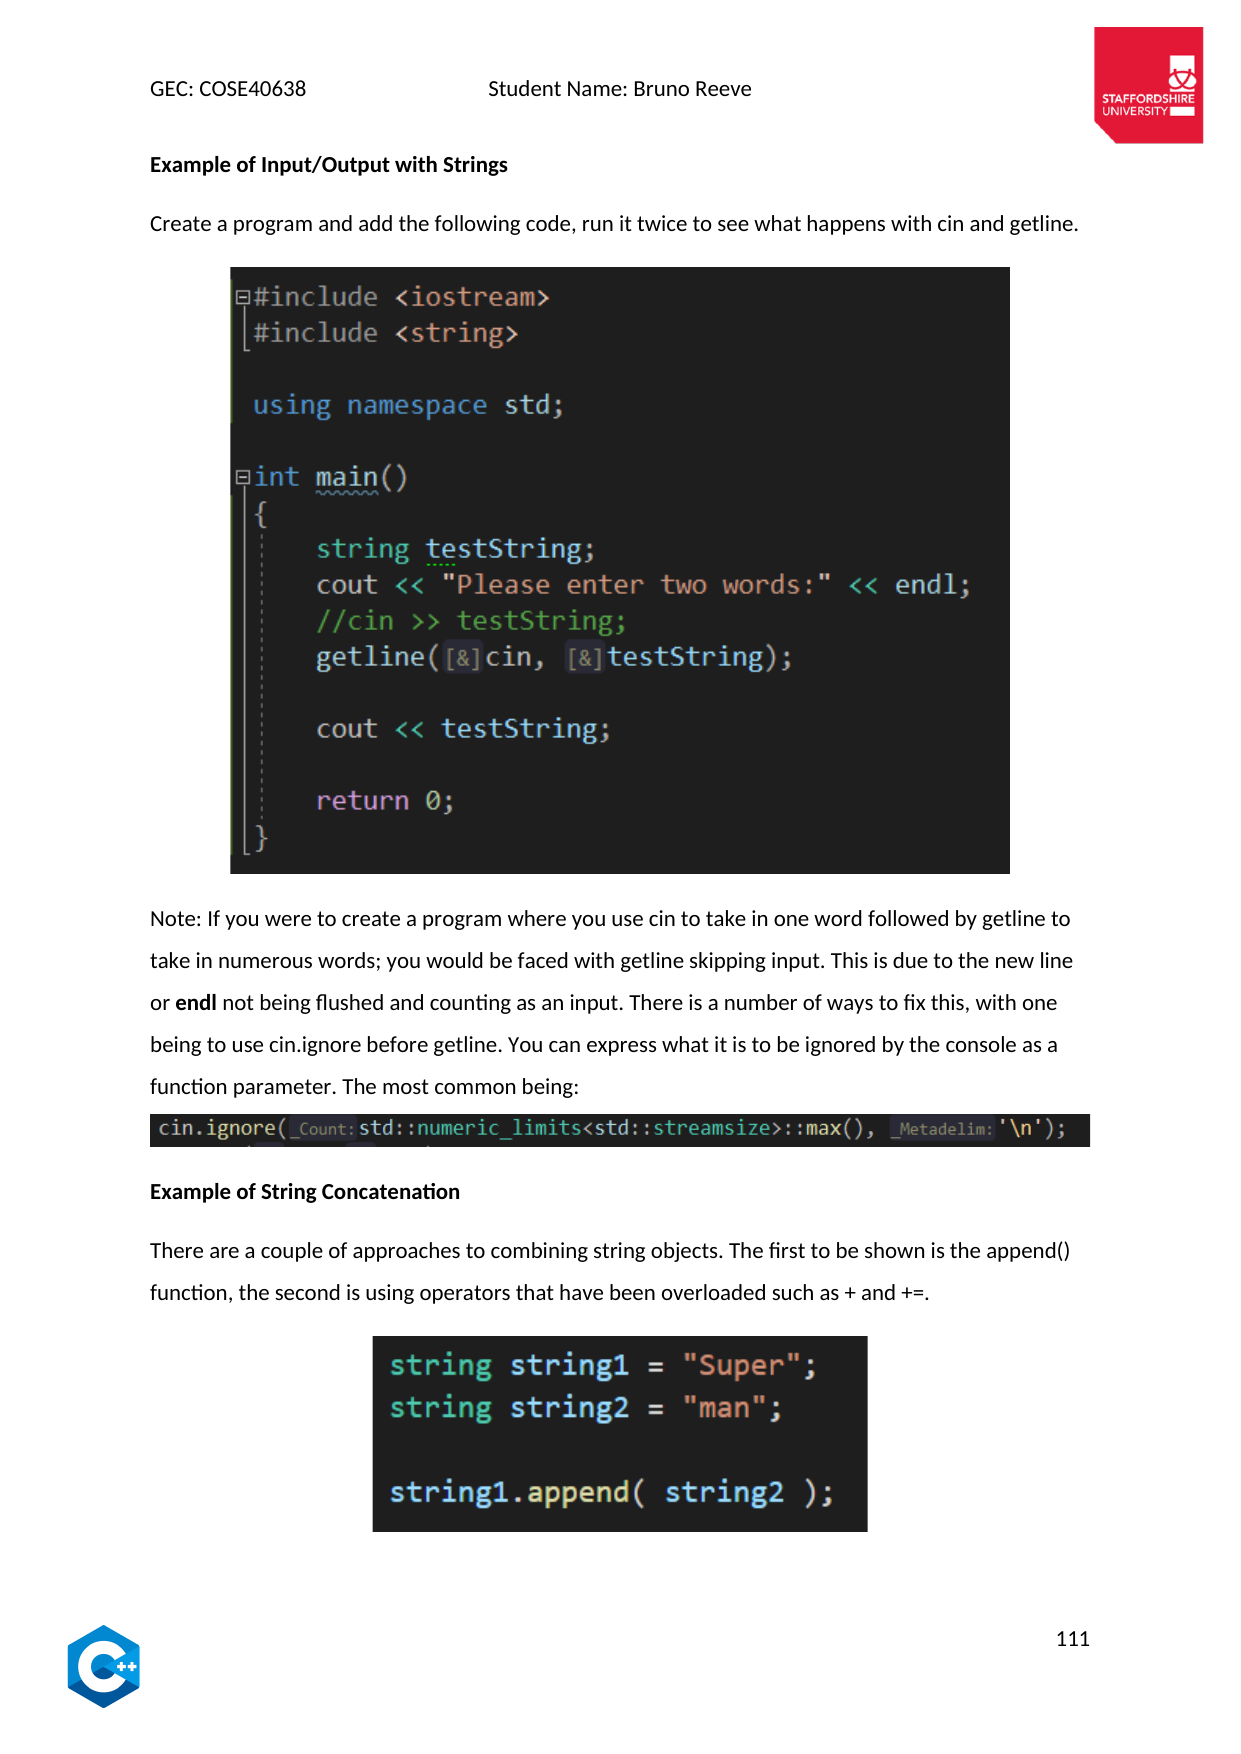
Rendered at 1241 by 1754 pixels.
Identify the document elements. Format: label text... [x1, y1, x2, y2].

picture [230, 267, 1010, 874]
text Note: If you were to create a program where you use cin to take in one word followed by getline to take in numerous words; you would be faced with getline skipping input. This is due to the new line or endl not being flushed and counting as an input. There is a number of ways to fix this, with one being to use cin.ignore before getline. You can express what it is to be ignored by the console as a function parameter. The most common being: [150, 904, 1090, 1114]
picture [150, 1114, 1091, 1147]
picture [53, 1625, 150, 1708]
text There are a couple of approaches to combining string objects. The first to be shown is the append() function, the second is using operators that have been overloaded such as + and +=. [150, 1236, 1090, 1306]
picture [1088, 27, 1209, 148]
text Example of Input/Output with Strings [150, 150, 1090, 178]
text Example of String Concatenation [150, 1177, 1090, 1206]
picture [372, 1336, 868, 1532]
text Create a program and add the following code, run it twice to see what happens with cin and getline. [150, 209, 1090, 237]
